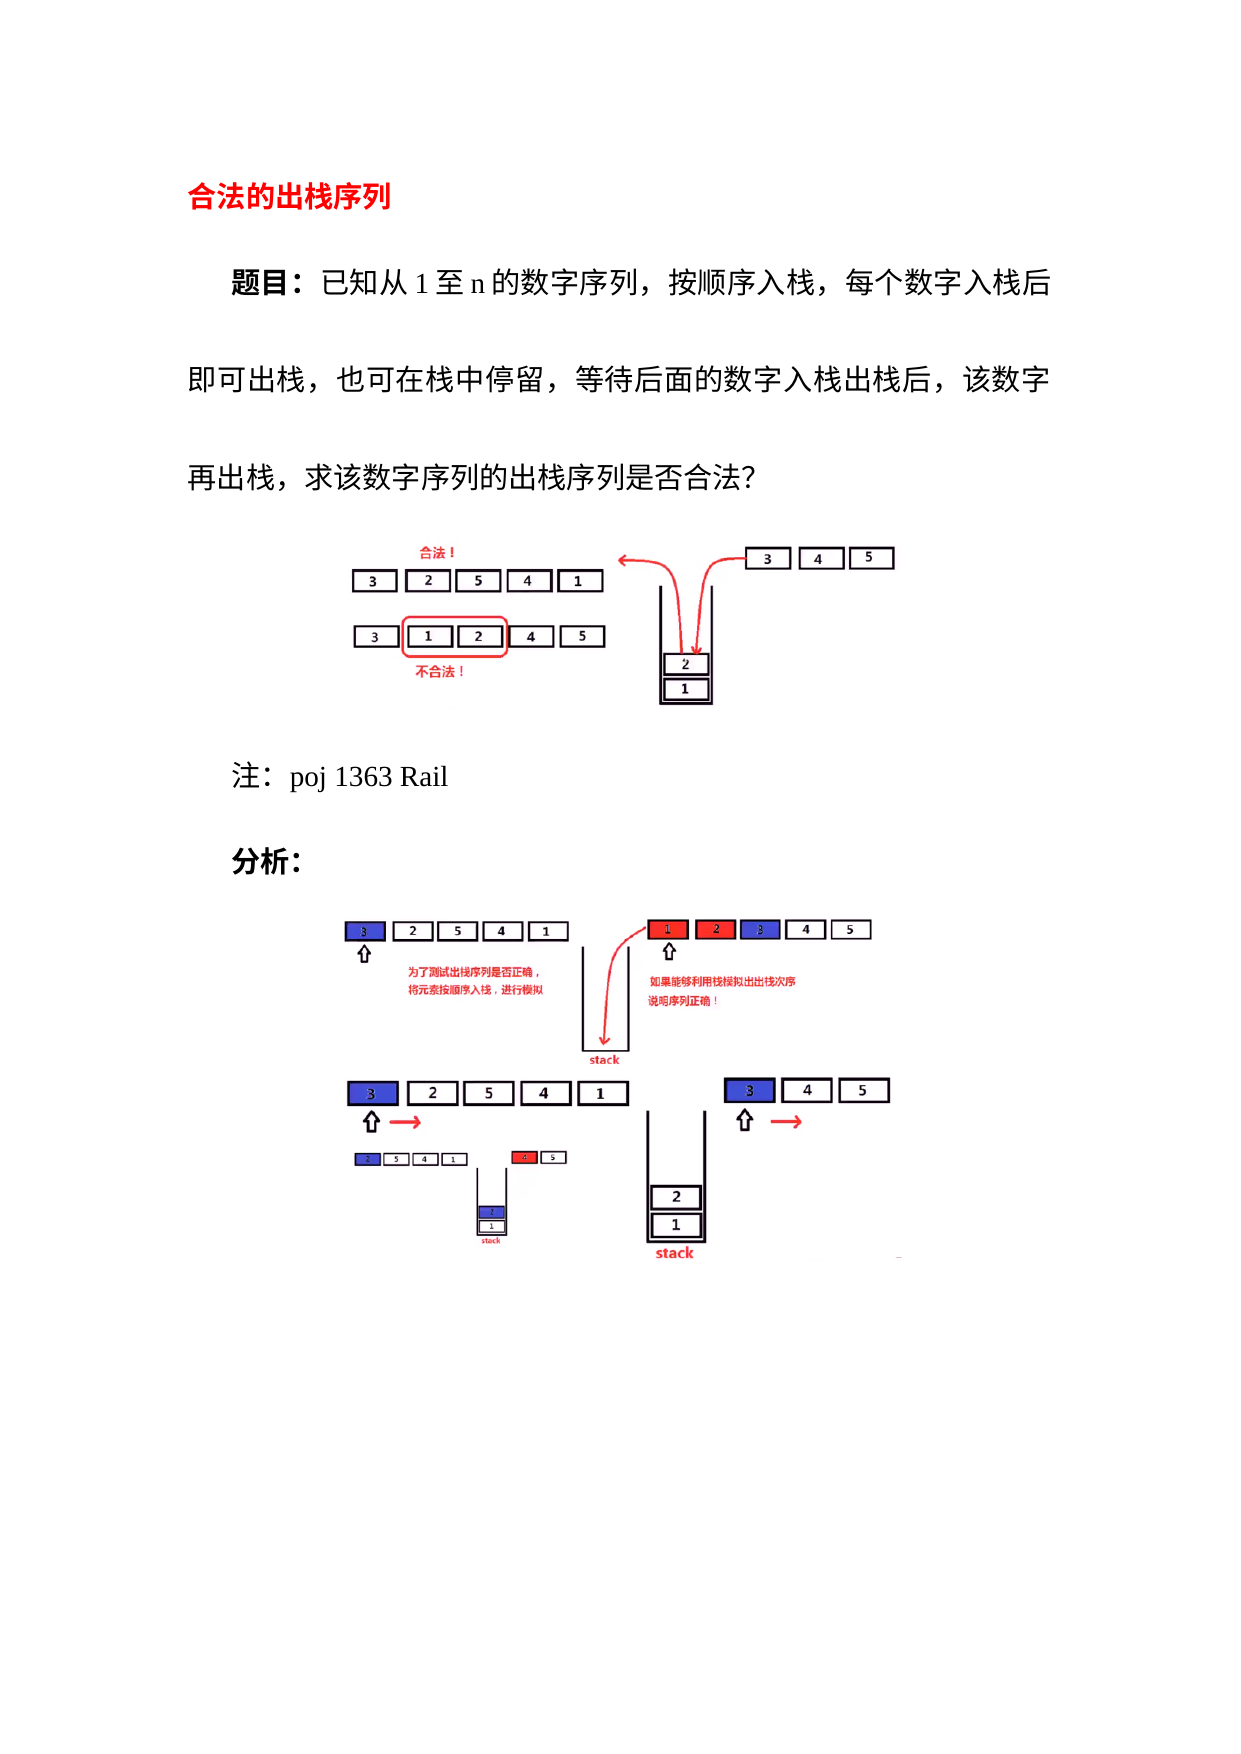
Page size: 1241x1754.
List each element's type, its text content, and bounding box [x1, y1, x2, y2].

subtitle 合法的出栈序列 [187, 162, 1053, 227]
text 注：poj 1363 Rail [187, 741, 1053, 806]
picture [332, 913, 909, 1262]
picture [338, 529, 902, 709]
text 题目：已知从1至n的数字序列，按顺序入栈，每个数字入栈后即可出栈，也可在栈中停留，等待后面的数字入栈出栈后，该数字再出栈，求该数字序列的出栈序列是否合法？ [187, 248, 1053, 508]
text 分析： [187, 827, 1053, 892]
